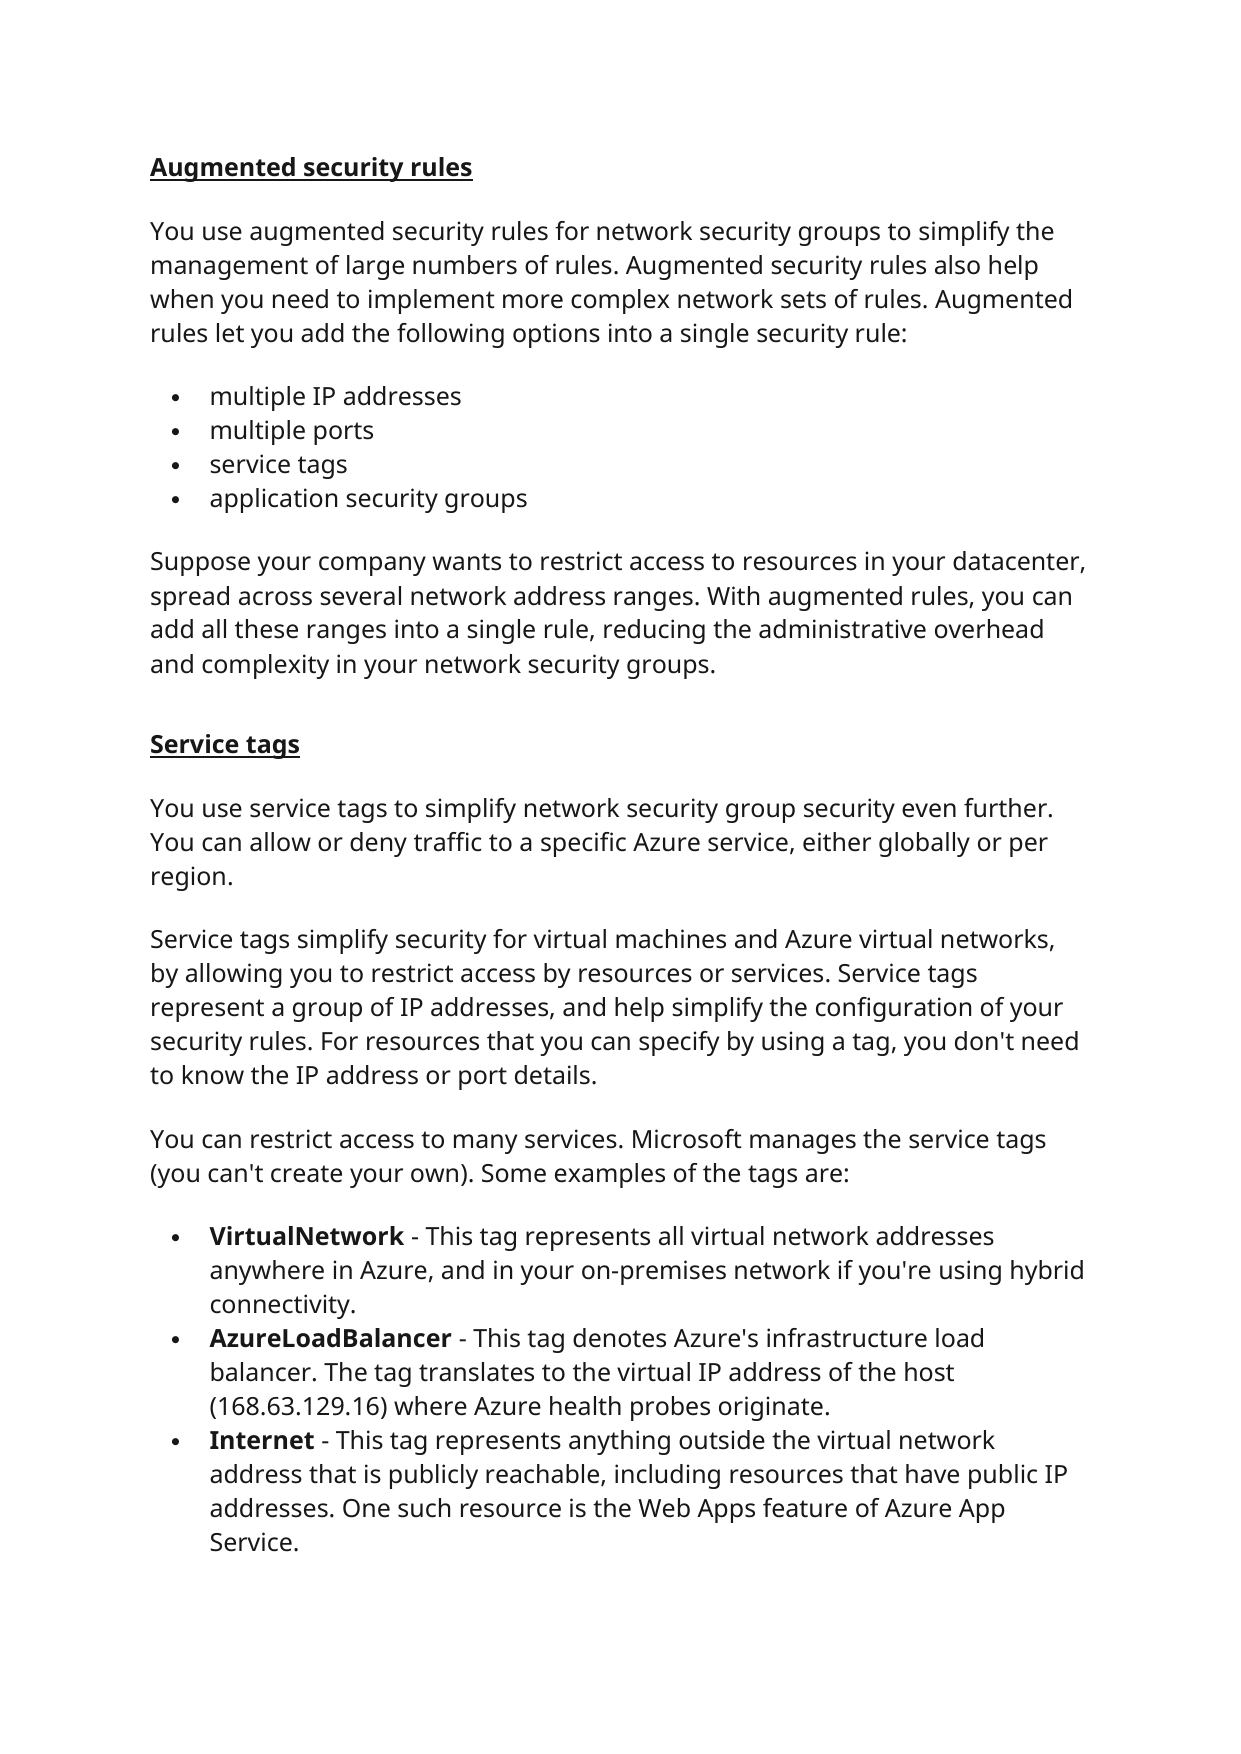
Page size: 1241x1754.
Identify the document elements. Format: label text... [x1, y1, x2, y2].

text You use augmented security rules for network security groups to simplify the management of large numbers of rules. Augmented security rules also help when you need to implement more complex network sets of rules. Augmented rules let you add the following options into a single security rule: [150, 213, 1090, 349]
text You can restrict access to many services. Microsoft manages the service tags (you can't create your own). Some examples of the tags are: [150, 1121, 1090, 1189]
text Suppose your company wants to restrict access to resources in your datacenter, spread across several network address ranges. With augmented rules, you can add all these ranges into a single rule, reducing the administrative overhead and complexity in your network security groups. [150, 544, 1090, 680]
list multiple IP addresses [172, 379, 1090, 413]
subtitle Service tags [150, 727, 1090, 761]
text Service tags simplify security for virtual machines and Azure virtual networks, by allowing you to restrict access by resources or services. Service tags represent a group of IP addresses, and help simplify the configuration of your security rules. For resources that you can specify by using a tag, you don't need to know the IP address or port details. [150, 922, 1090, 1092]
text You use service tags to simplify network security group security even further. You can allow or deny traffic to a specific Azure service, either globally or per region. [150, 790, 1090, 893]
list VirtualNetwork - This tag represents all virtual network addresses anywhere in Azure, and in your on-premises network if you're using hybrid connectivity. [172, 1218, 1090, 1321]
list Internet - This tag represents anything outside the virtual network address that is publicly reachable, including resources that have public IP addresses. One such resource is the Web Apps feature of Azure App Service. [172, 1423, 1090, 1559]
list application security groups [172, 481, 1090, 515]
list service tags [172, 447, 1090, 481]
list multiple ports [172, 413, 1090, 447]
subtitle Augmented security rules [150, 150, 1090, 184]
list AzureLoadBalancer - This tag denotes Azure's infrastructure load balancer. The tag translates to the virtual IP address of the host (168.63.129.16) where Azure health probes originate. [172, 1321, 1090, 1423]
